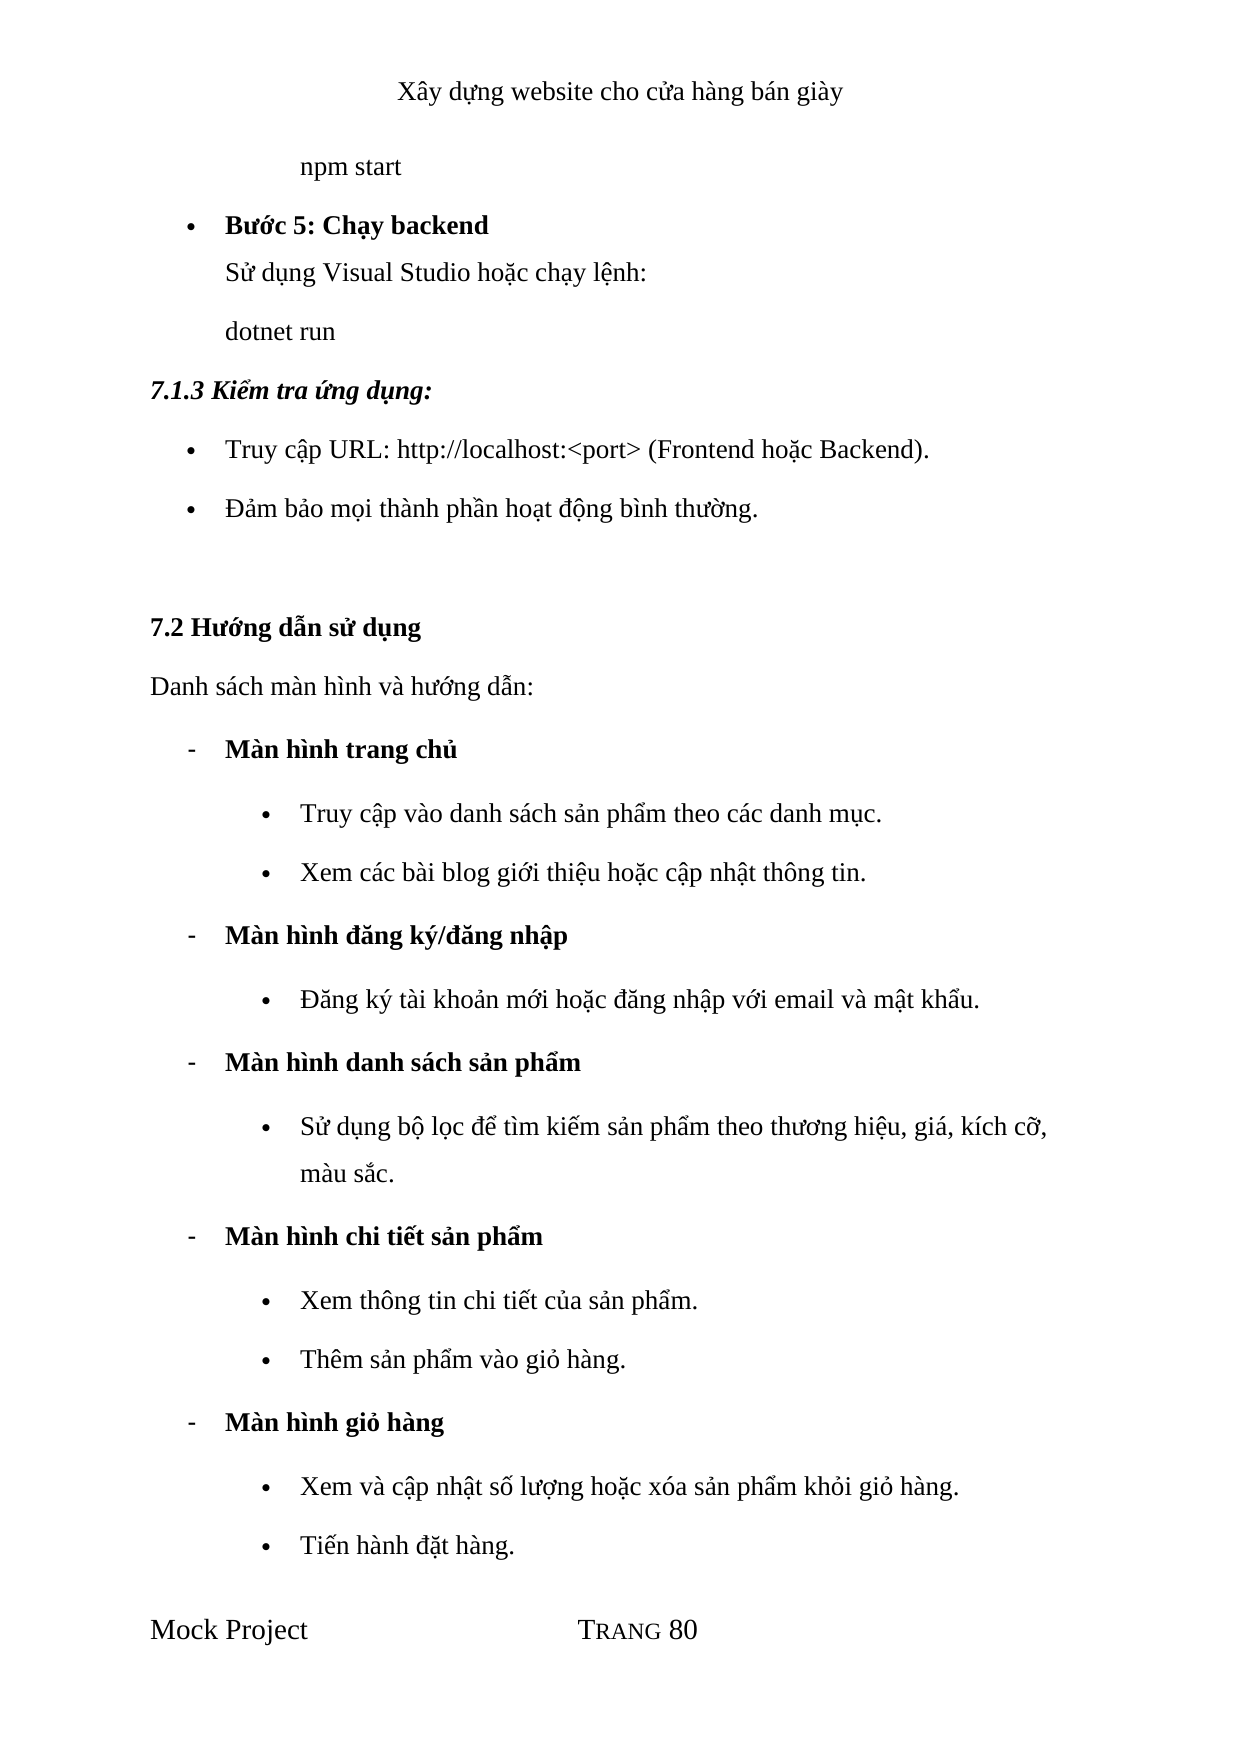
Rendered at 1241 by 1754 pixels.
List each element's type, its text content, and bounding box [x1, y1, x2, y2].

subtitle 7.1.3 Kiểm tra ứng dụng: [150, 374, 1090, 405]
list Tiến hành đặt hàng. [262, 1529, 1090, 1560]
list Màn hình đăng ký/đăng nhập [187, 915, 1090, 952]
list Màn hình giỏ hàng [187, 1402, 1090, 1439]
list Xem và cập nhật số lượng hoặc xóa sản phẩm khỏi giỏ hàng. [262, 1470, 1090, 1501]
text npm start [300, 150, 1090, 181]
list Sử dụng bộ lọc để tìm kiếm sản phẩm theo thương hiệu, giá, kích cỡ, màu sắc. [262, 1110, 1090, 1188]
list Truy cập vào danh sách sản phẩm theo các danh mục. [262, 797, 1090, 828]
list Truy cập URL: http://localhost:<port> (Frontend hoặc Backend). [187, 433, 1090, 464]
list Màn hình danh sách sản phẩm [187, 1042, 1090, 1079]
list Đăng ký tài khoản mới hoặc đăng nhập với email và mật khẩu. [262, 983, 1090, 1014]
list Xem các bài blog giới thiệu hoặc cập nhật thông tin. [262, 856, 1090, 887]
list Đảm bảo mọi thành phần hoạt động bình thường. [187, 492, 1090, 524]
list Màn hình trang chủ [187, 729, 1090, 766]
text Danh sách màn hình và hướng dẫn: [150, 670, 1090, 701]
list Thêm sản phẩm vào giỏ hàng. [262, 1343, 1090, 1374]
list Bước 5: Chạy backend Sử dụng Visual Studio hoặc chạy lệnh: [187, 209, 1090, 287]
text dotnet run [225, 315, 1090, 346]
list Màn hình chi tiết sản phẩm [187, 1216, 1090, 1253]
subtitle 7.2 Hướng dẫn sử dụng [150, 611, 1090, 642]
list Xem thông tin chi tiết của sản phẩm. [262, 1284, 1090, 1315]
